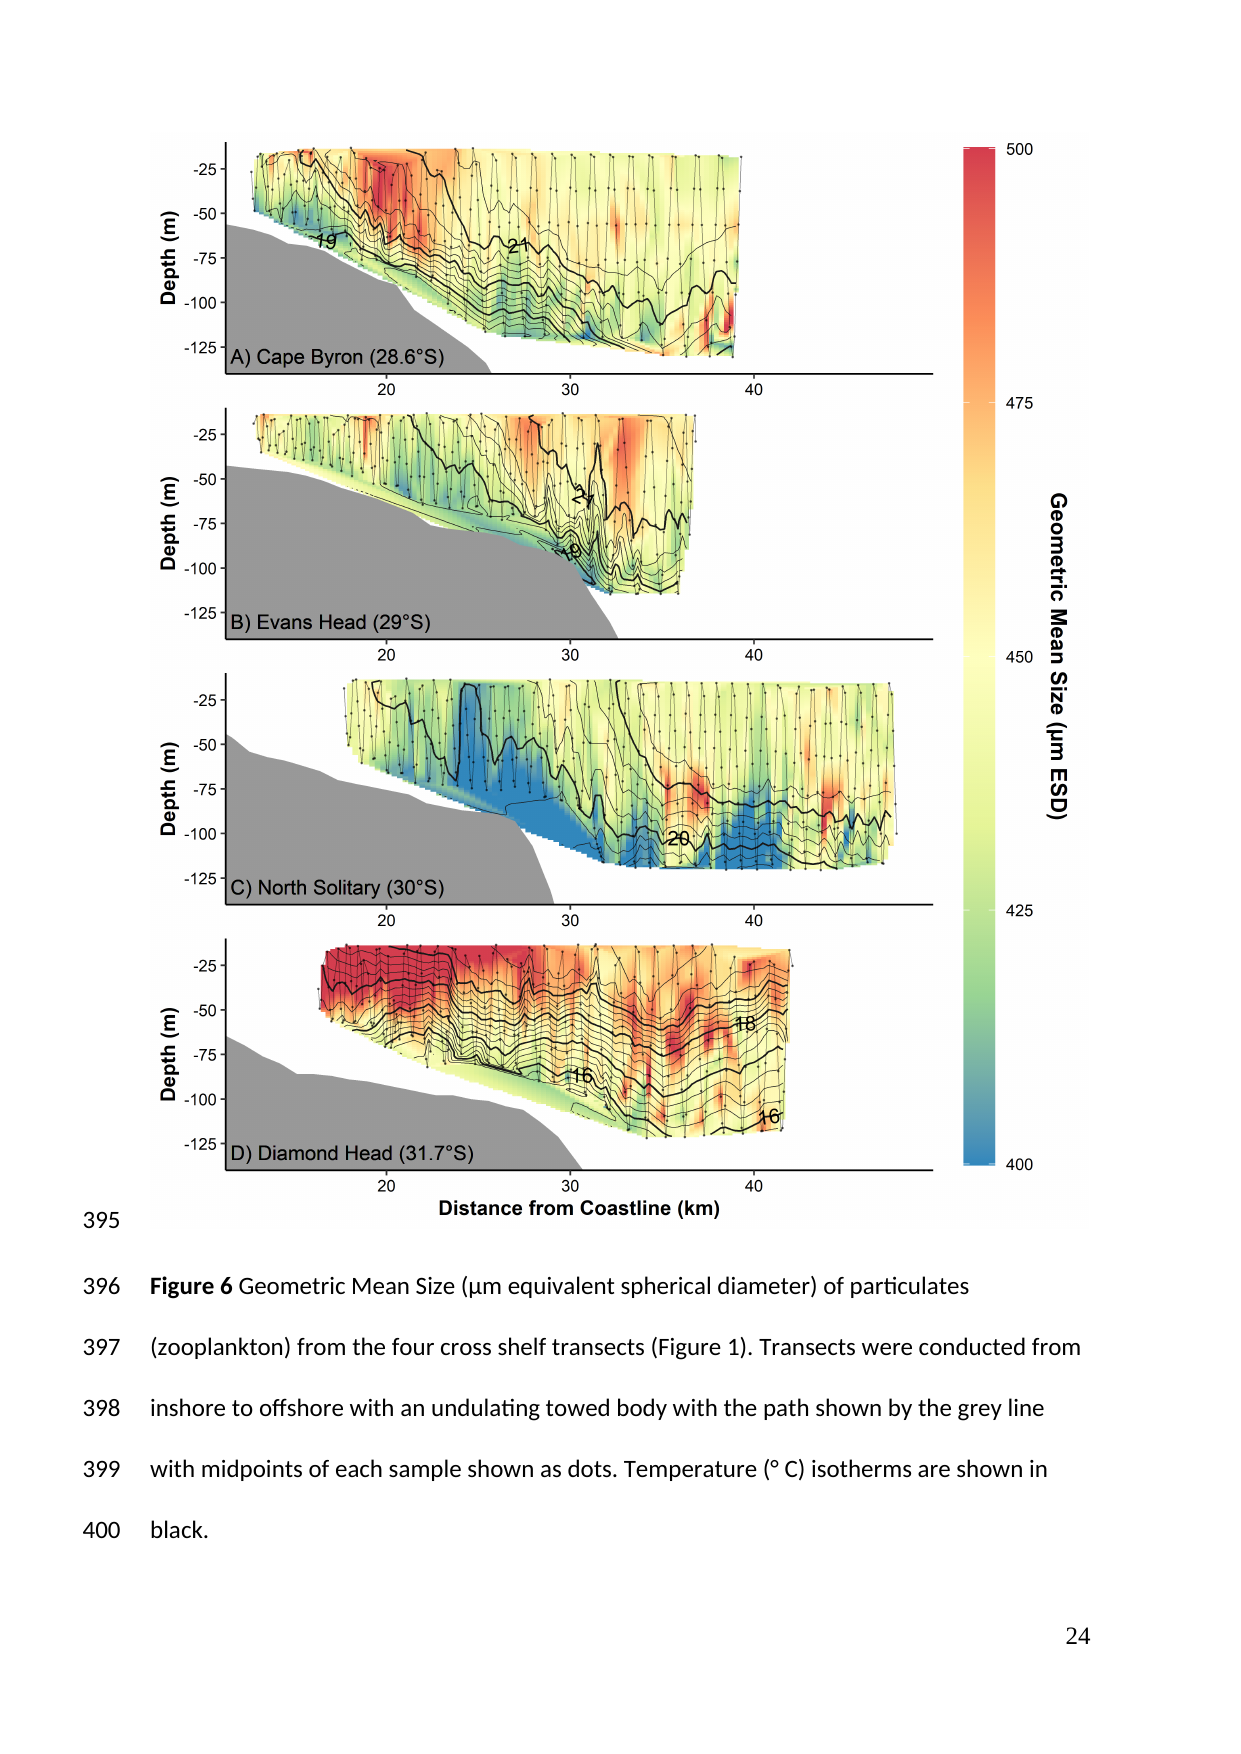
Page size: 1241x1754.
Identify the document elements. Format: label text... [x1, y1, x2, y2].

text Figure 6 Geometric Mean Size (µm equivalent spherical diameter) of particulates (zooplankton) from the four cross shelf transects (Figure 1). Transects were conducted from inshore to offshore with an undulating towed body with the path shown by the grey line with midpoints of each sample shown as dots. Temperature (° C) isotherms are shown in black. [150, 1270, 1090, 1544]
picture [150, 132, 1090, 1229]
